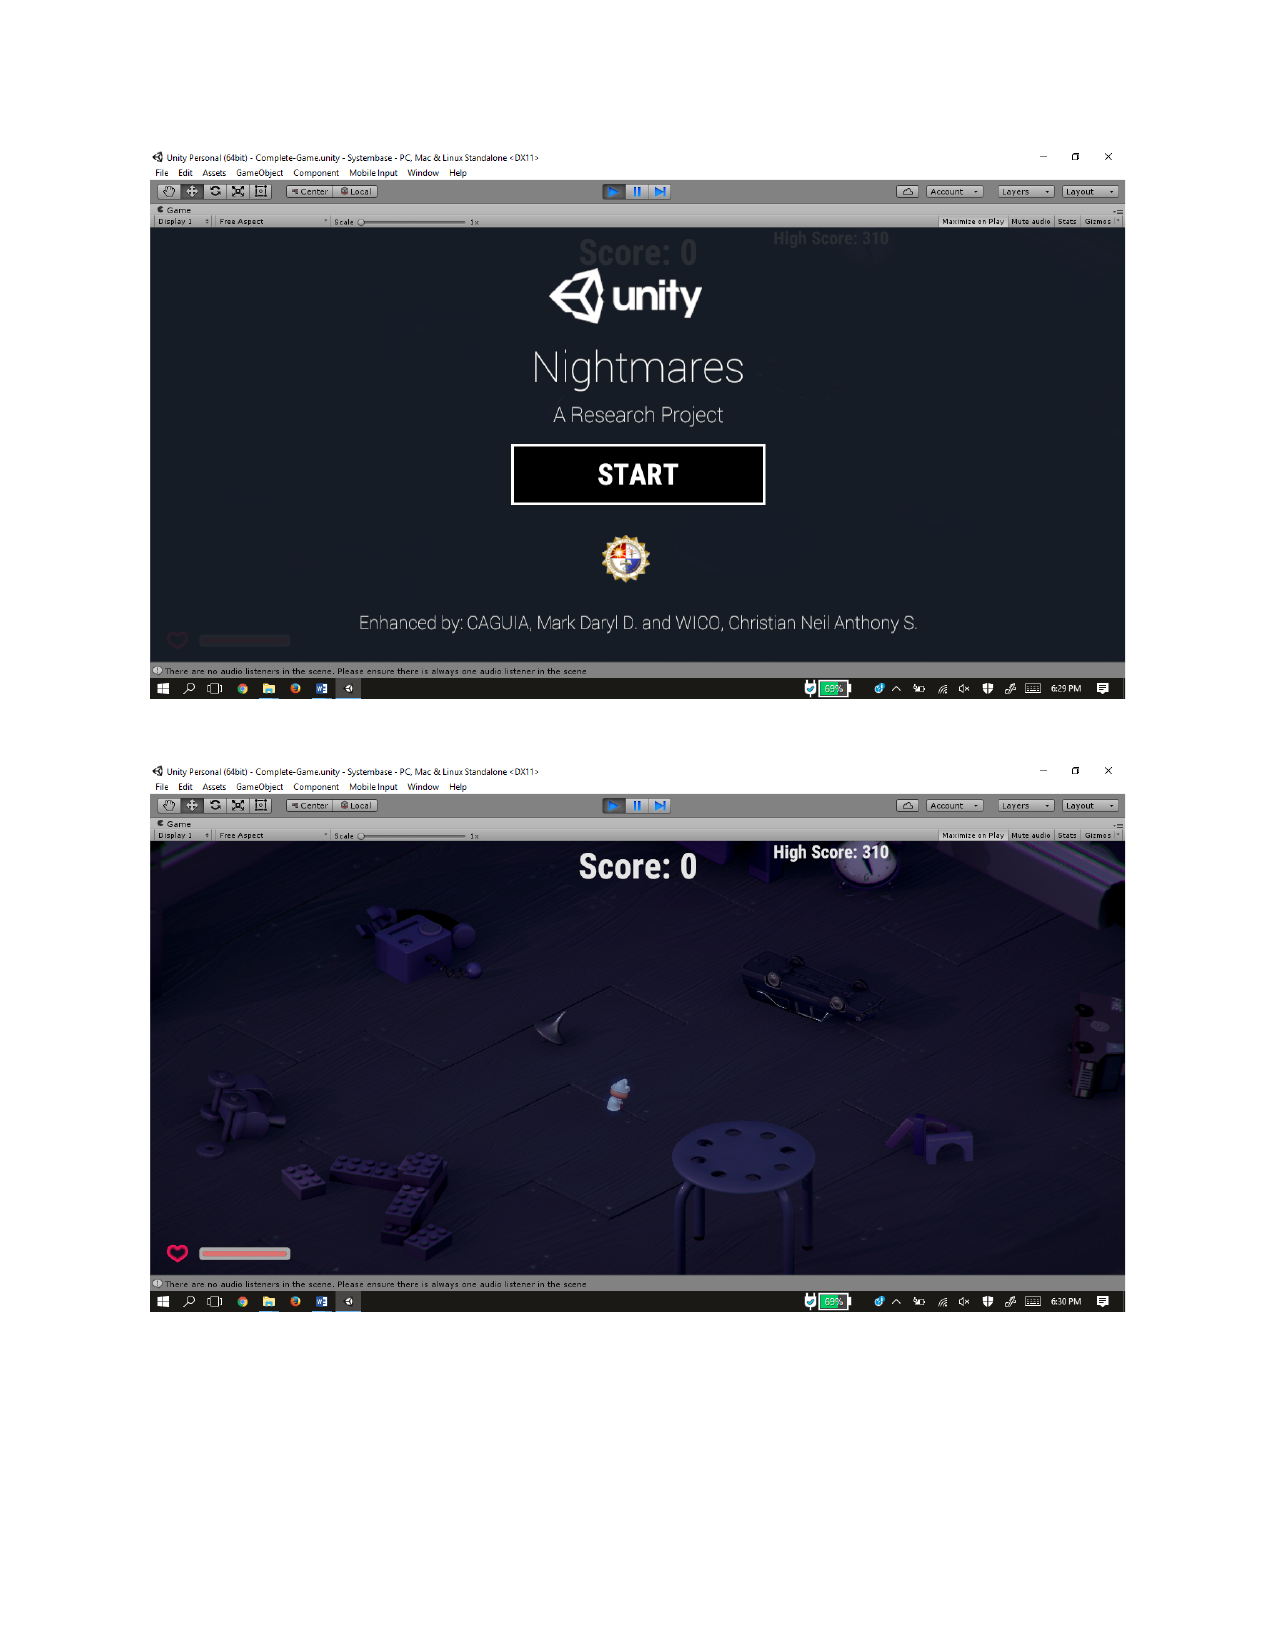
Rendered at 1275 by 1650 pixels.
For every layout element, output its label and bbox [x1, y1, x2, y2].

picture [150, 150, 1125, 699]
picture [150, 763, 1125, 1312]
